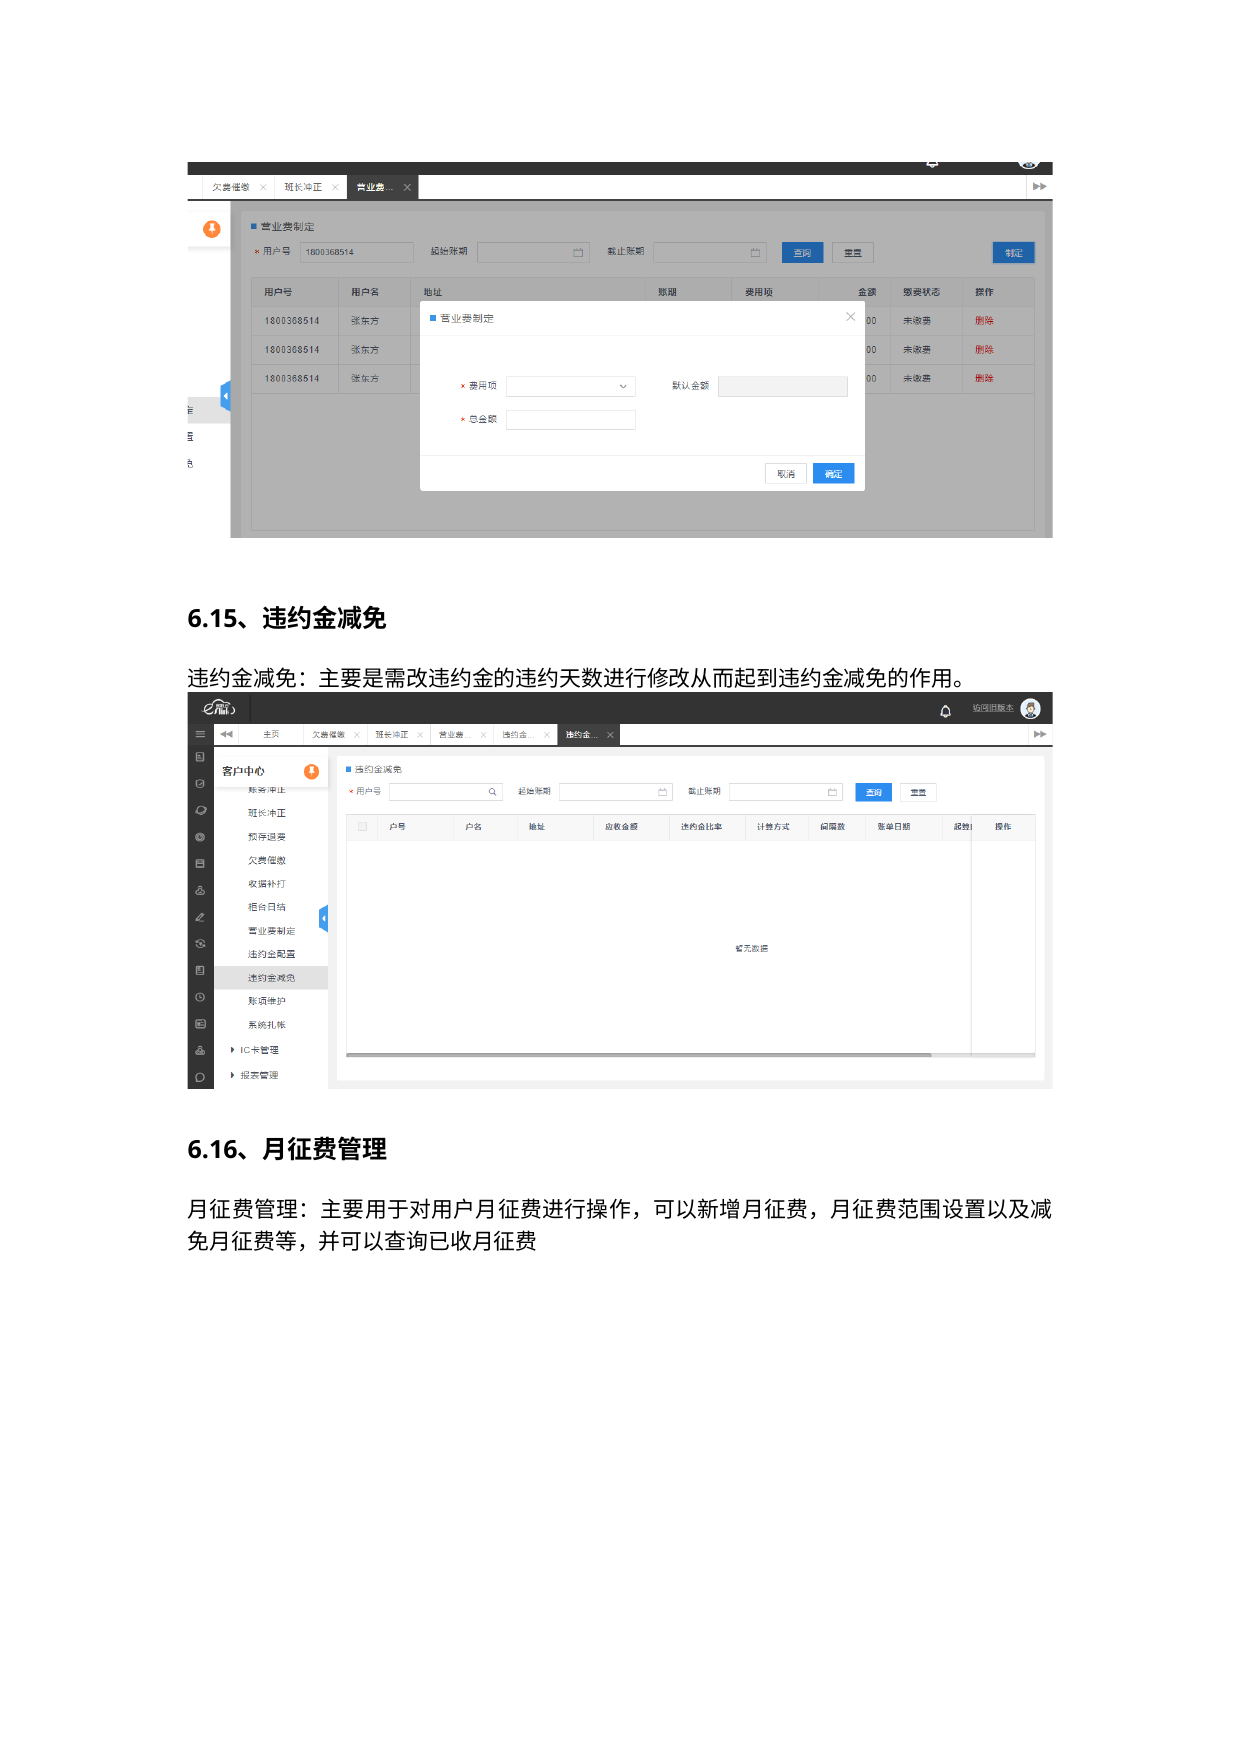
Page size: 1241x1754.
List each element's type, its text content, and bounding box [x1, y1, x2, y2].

text 6.16、月征费管理 [187, 1115, 1053, 1180]
picture [187, 692, 1053, 1089]
text 违约金减免：主要是需改违约金的违约天数进行修改从而起到违约金减免的作用。 [187, 660, 1053, 692]
picture [187, 162, 1053, 538]
text 月征费管理：主要用于对用户月征费进行操作，可以新增月征费，月征费范围设置以及减免月征费等，并可以查询已收月征费 [187, 1191, 1053, 1256]
text 6.15、违约金减免 [187, 584, 1053, 649]
